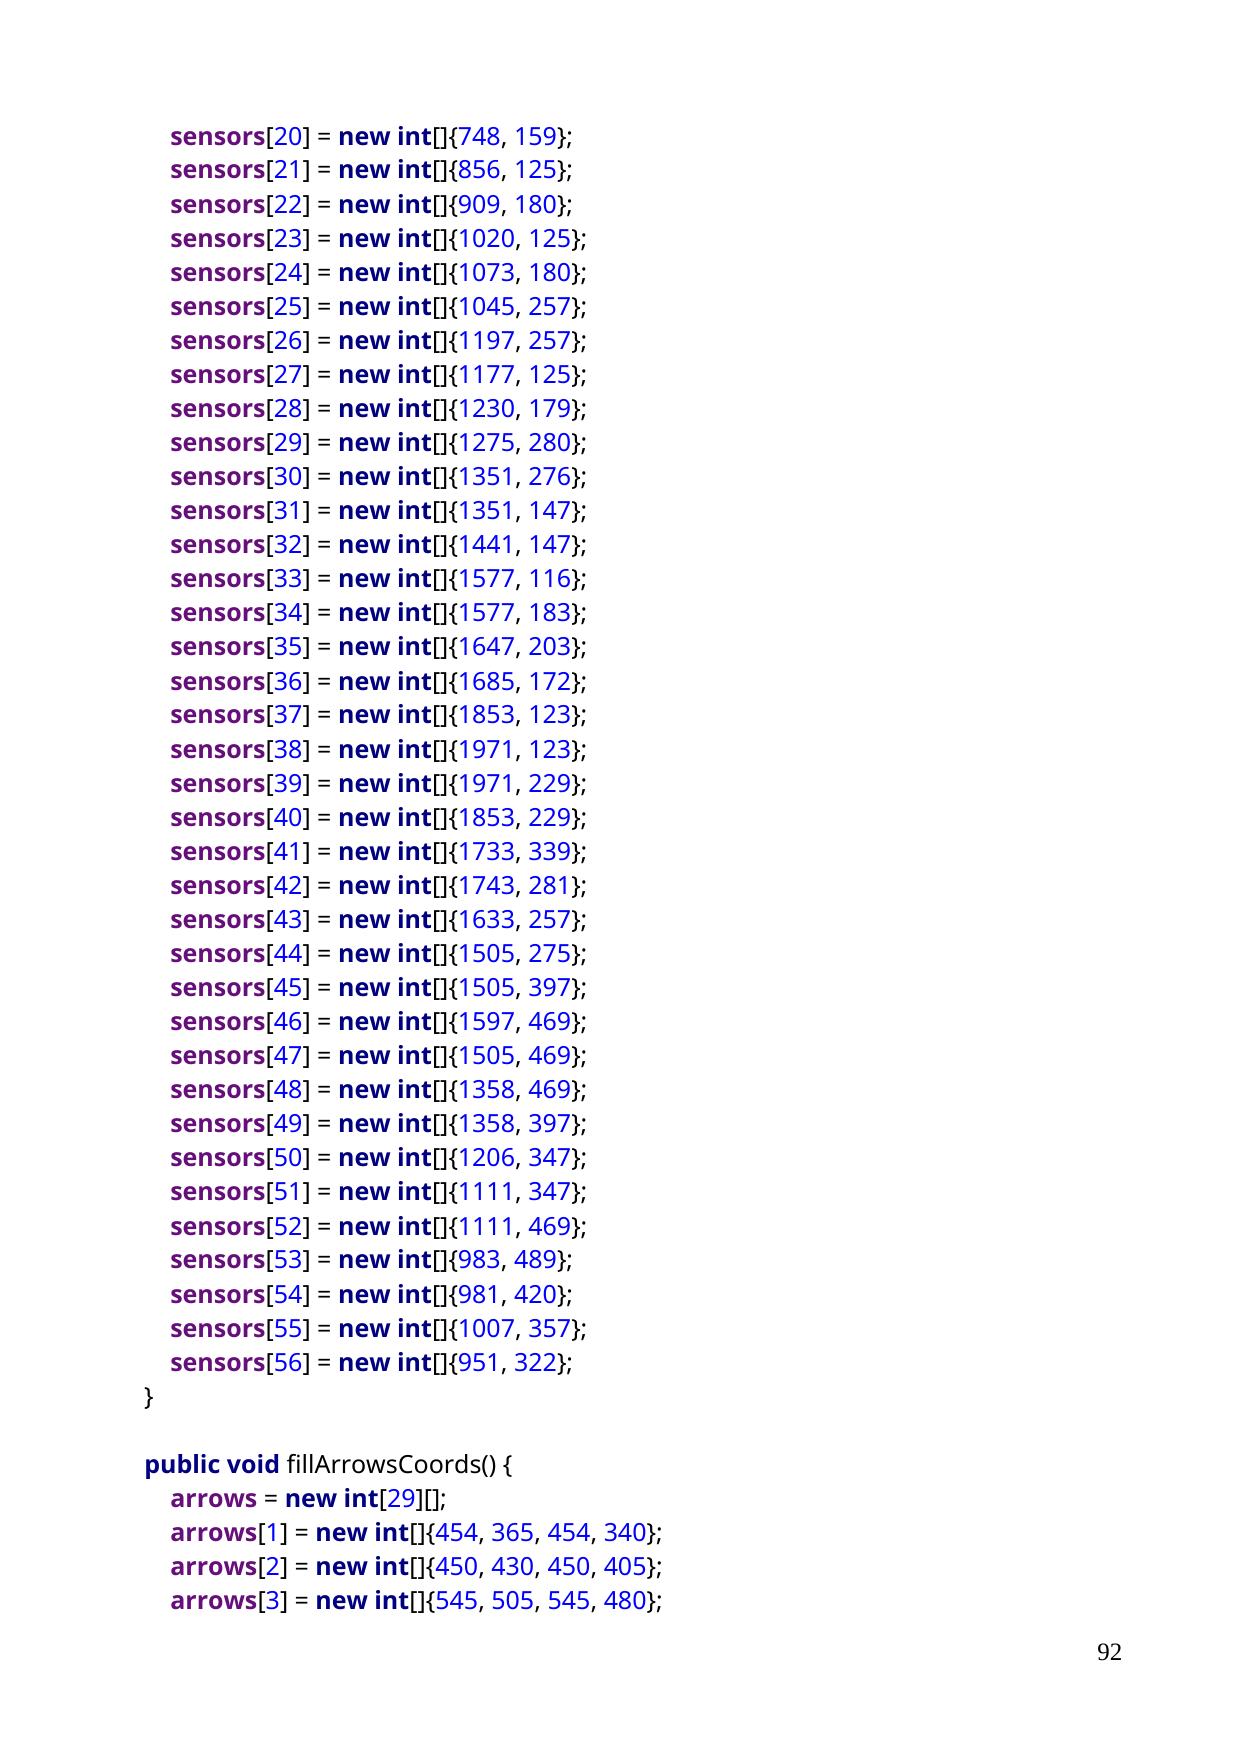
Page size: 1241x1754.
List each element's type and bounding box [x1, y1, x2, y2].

text [118, 118, 1122, 1617]
